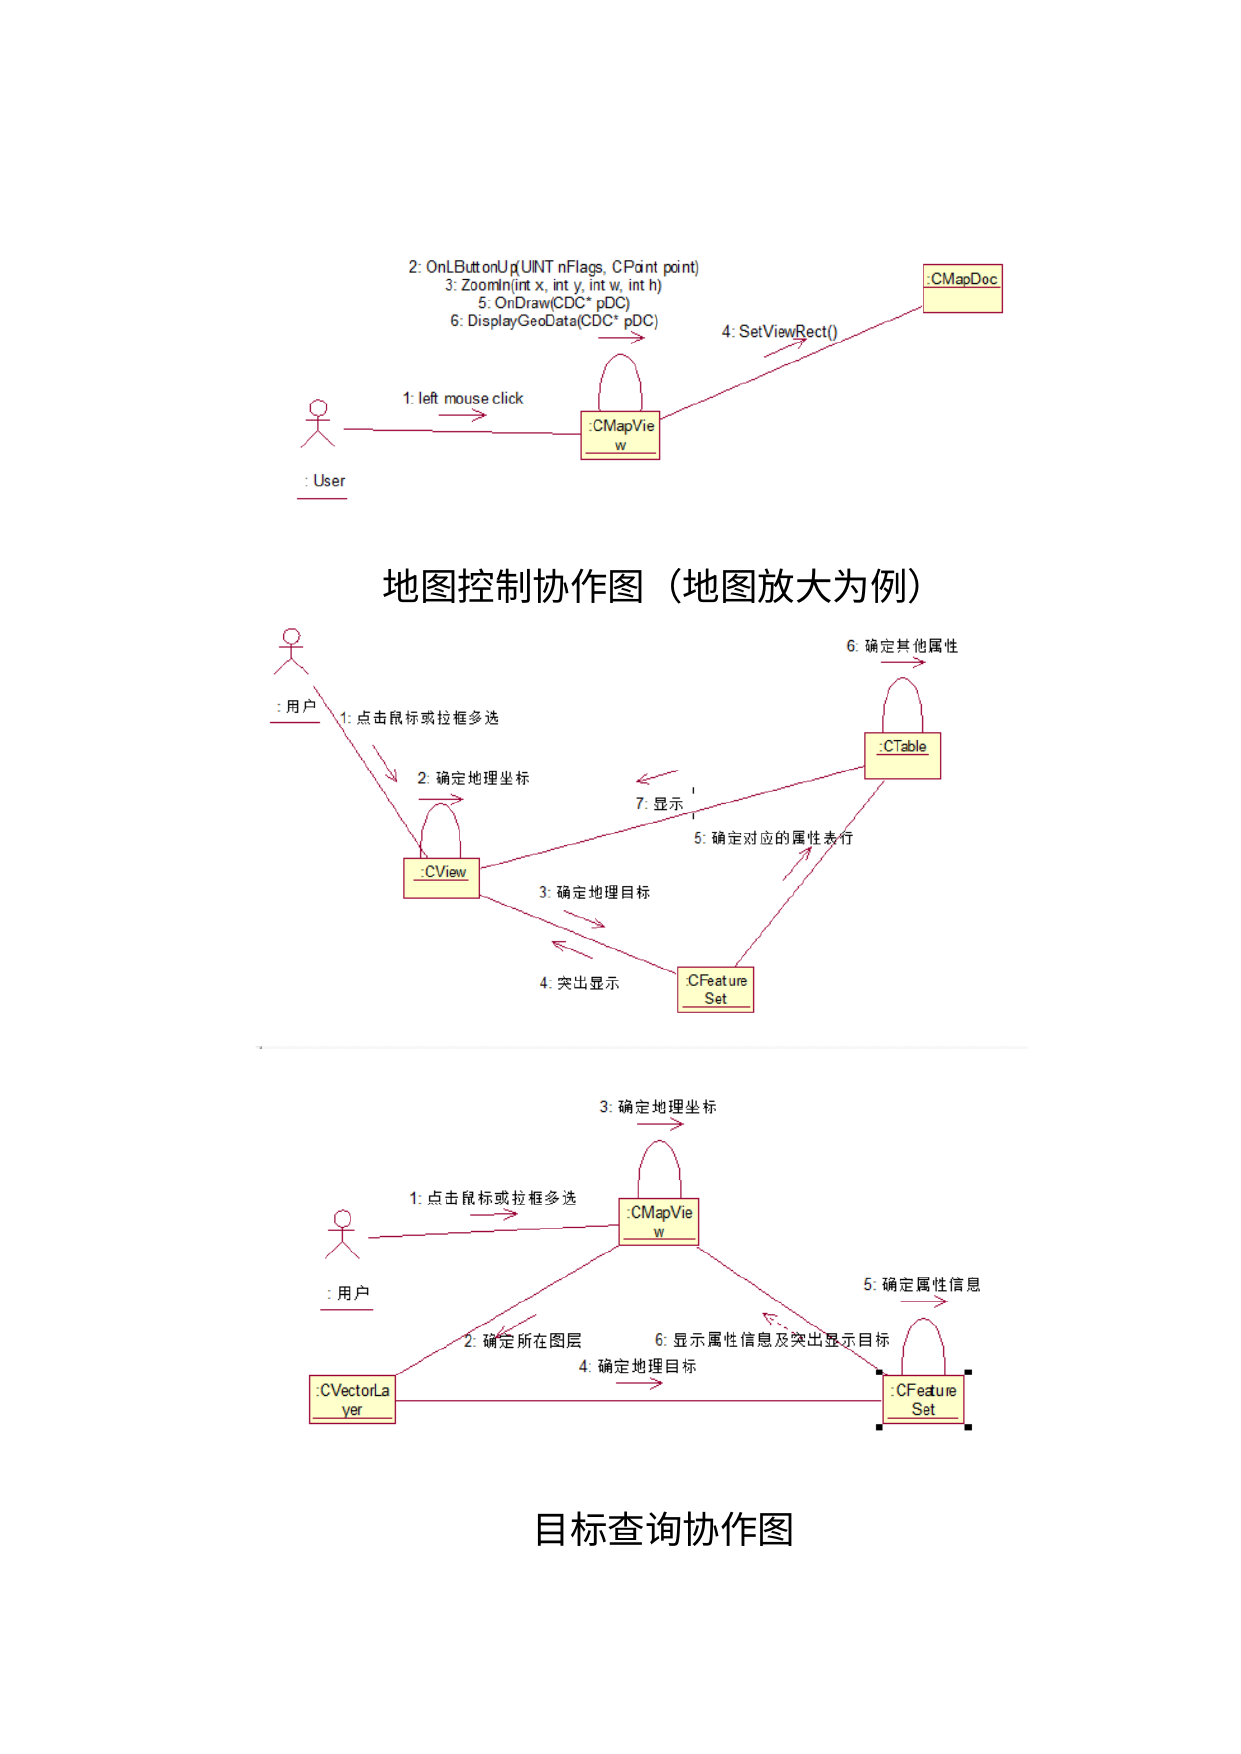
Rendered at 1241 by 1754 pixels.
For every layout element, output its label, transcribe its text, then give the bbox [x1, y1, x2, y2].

text 地图控制协作图（地图放大为例） [187, 552, 1053, 617]
picture [231, 162, 1068, 533]
picture [255, 617, 1029, 1049]
picture [257, 1072, 1027, 1467]
list 目标查询协作图 [275, 1494, 1053, 1559]
